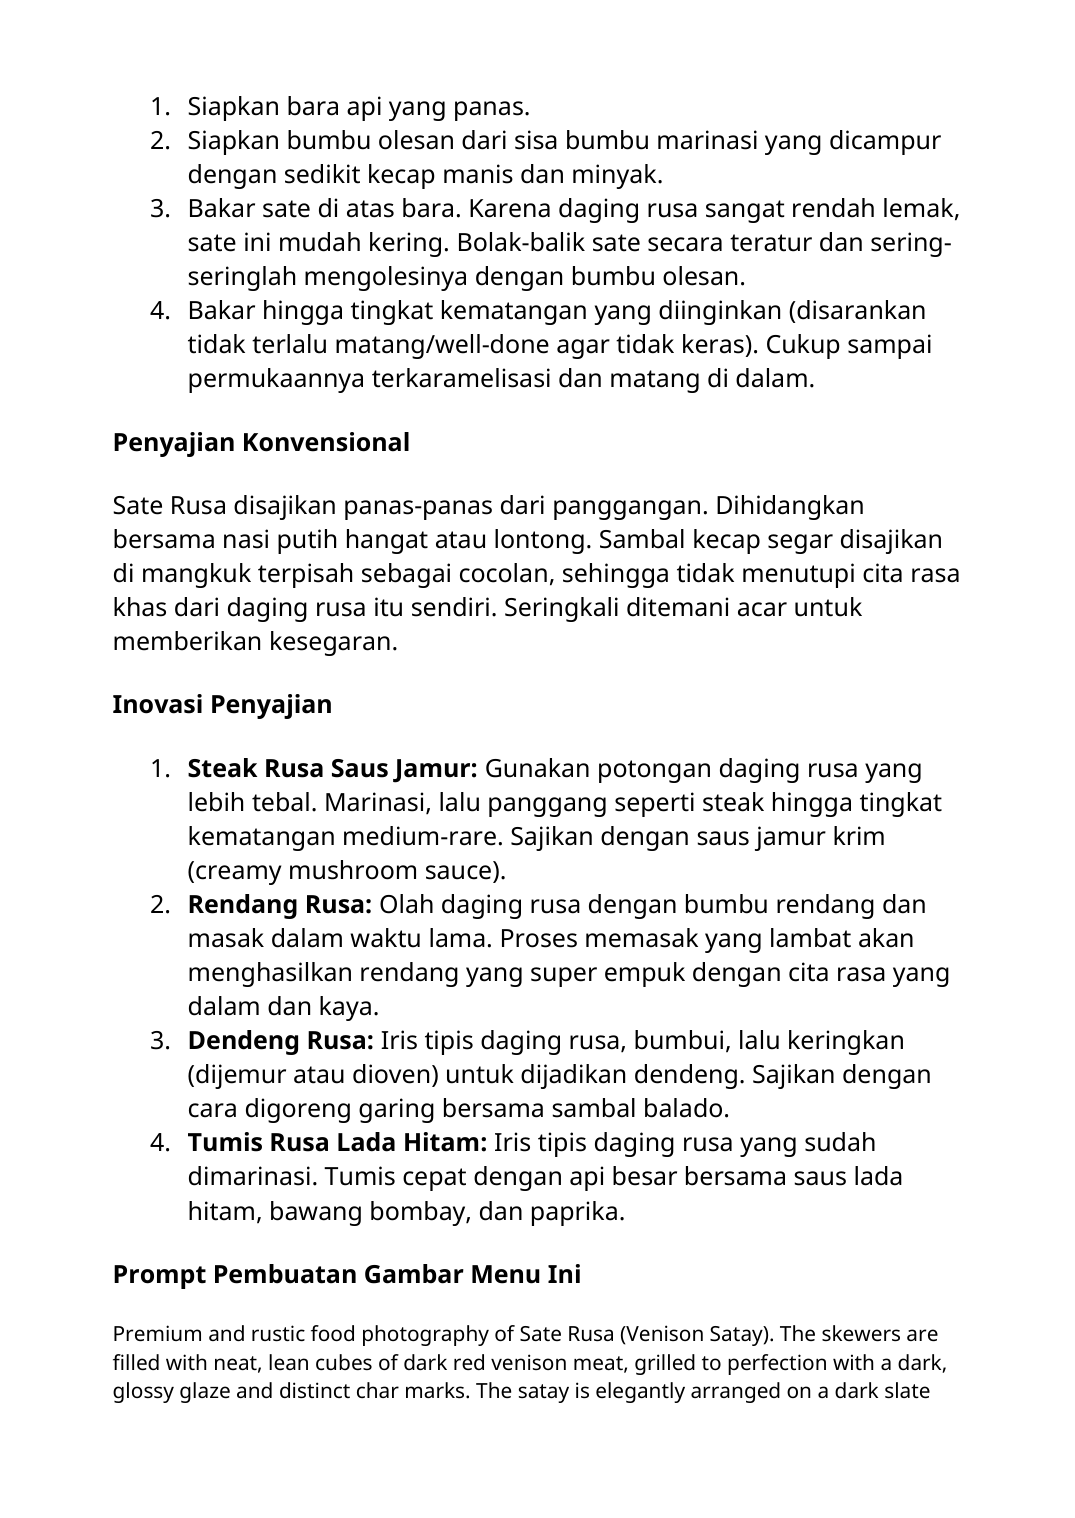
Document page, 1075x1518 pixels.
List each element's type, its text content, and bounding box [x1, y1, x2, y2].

list Dendeng Rusa: Iris tipis daging rusa, bumbui, lalu keringkan (dijemur atau dioven) untuk dijadikan dendeng. Sajikan dengan cara digoreng garing bersama sambal balado. [150, 1023, 962, 1125]
text Sate Rusa disajikan panas-panas dari panggangan. Dihidangkan bersama nasi putih hangat atau lontong. Sambal kecap segar disajikan di mangkuk terpisah sebagai cocolan, sehingga tidak menutupi cita rasa khas dari daging rusa itu sendiri. Seringkali ditemani acar untuk memberikan kesegaran. [112, 488, 962, 658]
list Steak Rusa Saus Jamur: Gunakan potongan daging rusa yang lebih tebal. Marinasi, lalu panggang seperti steak hingga tingkat kematangan medium-rare. Sajikan dengan saus jamur krim (creamy mushroom sauce). [150, 750, 962, 887]
list Rendang Rusa: Olah daging rusa dengan bumbu rendang dan masak dalam waktu lama. Proses memasak yang lambat akan menghasilkan rendang yang super empuk dengan cita rasa yang dalam dan kaya. [150, 887, 962, 1023]
text Inovasi Penyajian [112, 687, 962, 721]
list Siapkan bumbu olesan dari sisa bumbu marinasi yang dicampur dengan sedikit kecap manis dan minyak. [150, 123, 962, 191]
text Prompt Pembuatan Gambar Menu Ini [112, 1256, 962, 1290]
list Siapkan bara api yang panas. [150, 89, 962, 123]
list Tumis Rusa Lada Hitam: Iris tipis daging rusa yang sudah dimarinasi. Tumis cepat dengan api besar bersama saus lada hitam, bawang bombay, dan paprika. [150, 1125, 962, 1227]
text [112, 1319, 962, 1405]
list Bakar sate di atas bara. Karena daging rusa sangat rendah lemak, sate ini mudah kering. Bolak-balik sate secara teratur dan sering-seringlah mengolesinya dengan bumbu olesan. [150, 191, 962, 293]
list Bakar hingga tingkat kematangan yang diinginkan (disarankan tidak terlalu matang/well-done agar tidak keras). Cukup sampai permukaannya terkaramelisasi dan matang di dalam. [150, 293, 962, 395]
text Penyajian Konvensional [112, 424, 962, 458]
